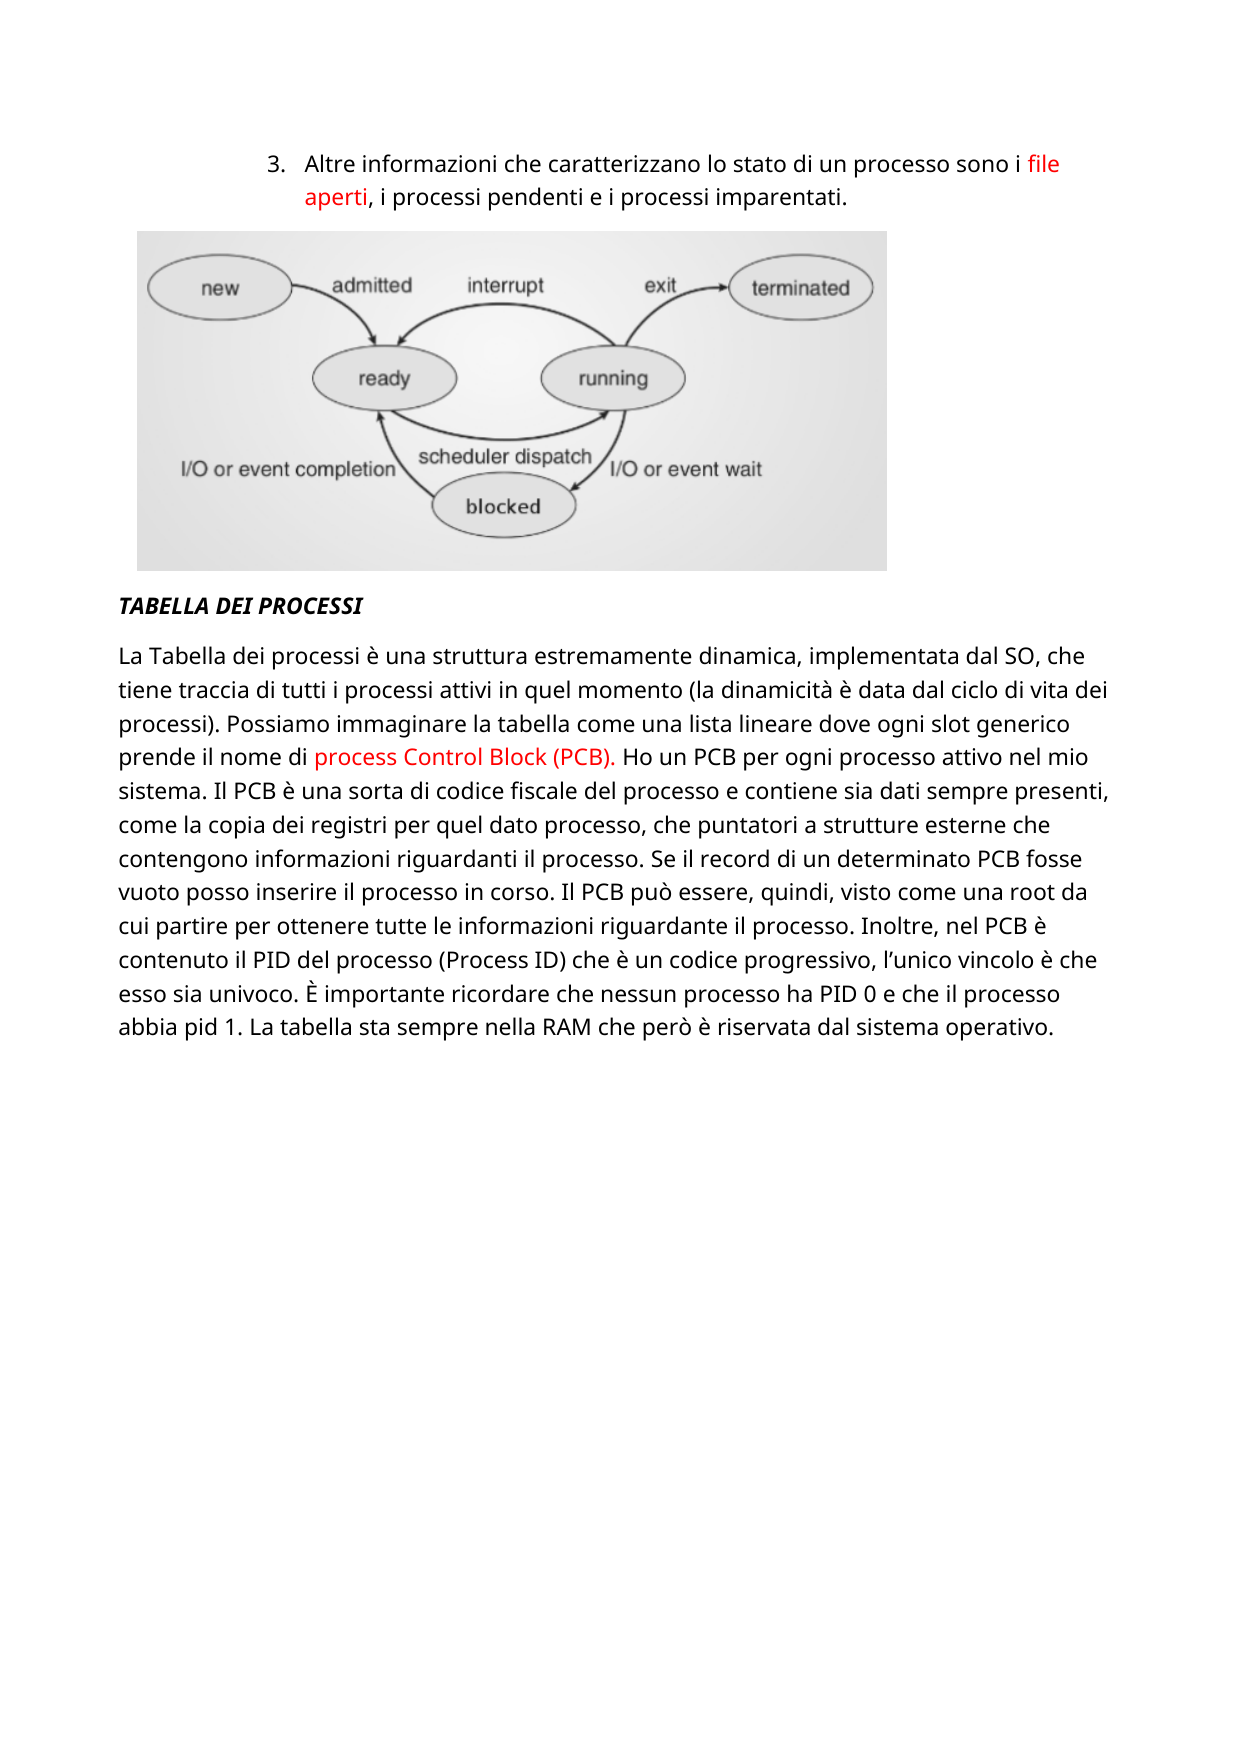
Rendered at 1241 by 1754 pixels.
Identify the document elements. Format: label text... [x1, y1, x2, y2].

list Altre informazioni che caratterizzano lo stato di un processo sono i file aperti, i processi pendenti e i processi imparentati. [267, 148, 1122, 213]
text TABELLA DEI PROCESSI [118, 590, 1122, 621]
text La Tabella dei processi è una struttura estremamente dinamica, implementata dal SO, che tiene traccia di tutti i processi attivi in quel momento (la dinamicità è data dal ciclo di vita dei processi). Possiamo immaginare la tabella come una lista lineare dove ogni slot generico prende il nome di process Control Block (PCB). Ho un PCB per ogni processo attivo nel mio sistema. Il PCB è una sorta di codice fiscale del processo e contiene sia dati sempre presenti, come la copia dei registri per quel dato processo, che puntatori a strutture esterne che contengono informazioni riguardanti il processo. Se il record di un determinato PCB fosse vuoto posso inserire il processo in corso. Il PCB può essere, quindi, visto come una root da cui partire per ottenere tutte le informazioni riguardante il processo. Inoltre, nel PCB è contenuto il PID del processo (Process ID) che è un codice progressivo, l’unico vincolo è che esso sia univoco. È importante ricordare che nessun processo ha PID 0 e che il processo abbia pid 1. La tabella sta sempre nella RAM che però è riservata dal sistema operativo. [118, 640, 1122, 1043]
